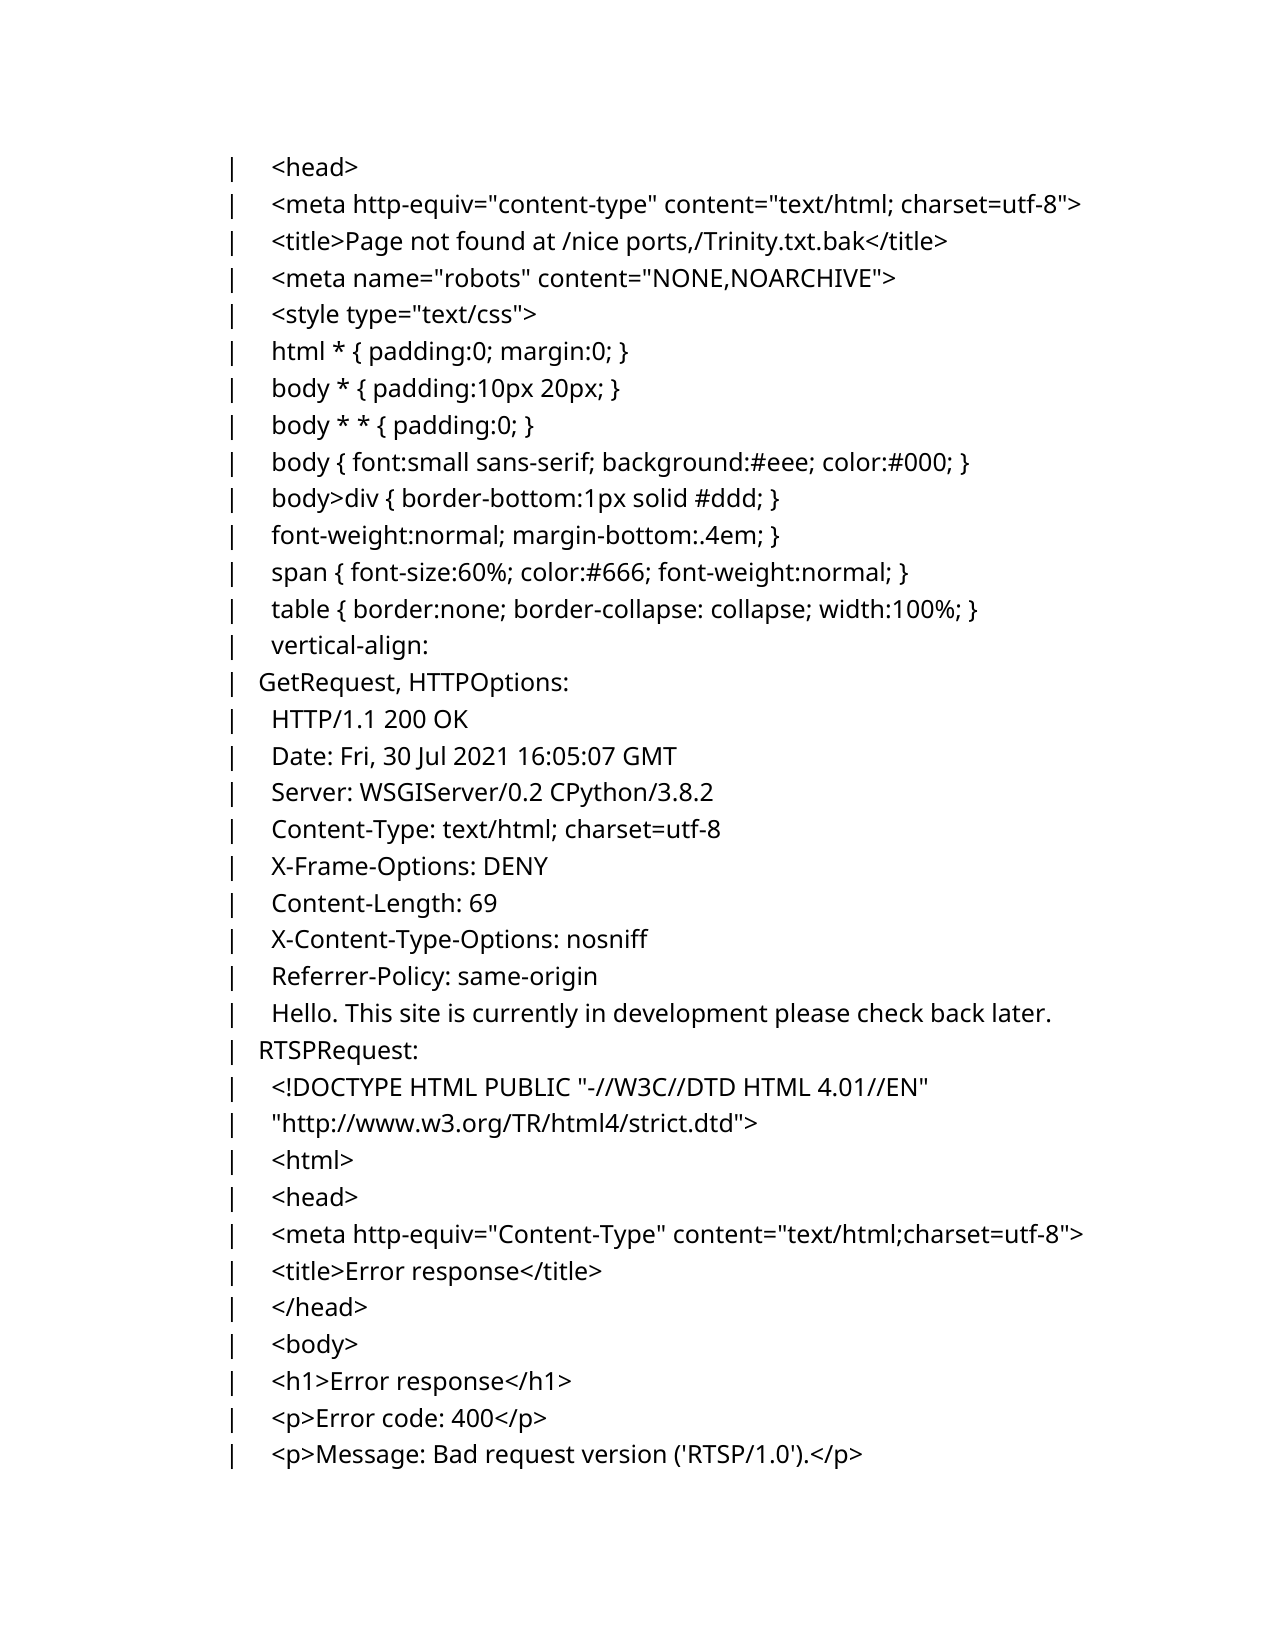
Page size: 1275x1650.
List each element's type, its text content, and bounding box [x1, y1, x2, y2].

list | table { border:none; border-collapse: collapse; width:100%; } [225, 591, 1125, 625]
list | <title>Page not found at /nice ports,/Trinity.txt.bak</title> [225, 223, 1125, 258]
list | body * * { padding:0; } [225, 407, 1125, 441]
list | body { font:small sans-serif; background:#eee; color:#000; } [225, 444, 1125, 478]
list | <p>Message: Bad request version ('RTSP/1.0').</p> [225, 1437, 1125, 1471]
list | font-weight:normal; margin-bottom:.4em; } [225, 518, 1125, 552]
list | <body> [225, 1327, 1125, 1361]
list | <head> [225, 150, 1125, 184]
list | html * { padding:0; margin:0; } [225, 334, 1125, 368]
list | X-Content-Type-Options: nosniff [225, 922, 1125, 956]
list | vertical-align: [225, 628, 1125, 662]
list | <title>Error response</title> [225, 1253, 1125, 1287]
list | <p>Error code: 400</p> [225, 1400, 1125, 1434]
list | Server: WSGIServer/0.2 CPython/3.8.2 [225, 775, 1125, 809]
list | Content-Length: 69 [225, 885, 1125, 919]
list | Date: Fri, 30 Jul 2021 16:05:07 GMT [225, 738, 1125, 772]
list | Referrer-Policy: same-origin [225, 959, 1125, 993]
list | GetRequest, HTTPOptions: [225, 665, 1125, 699]
list | <head> [225, 1179, 1125, 1214]
list | Content-Type: text/html; charset=utf-8 [225, 812, 1125, 846]
list | </head> [225, 1290, 1125, 1324]
list | <meta http-equiv="Content-Type" content="text/html;charset=utf-8"> [225, 1216, 1125, 1250]
list | <meta http-equiv="content-type" content="text/html; charset=utf-8"> [225, 187, 1125, 221]
list | RTSPRequest: [225, 1032, 1125, 1067]
list | span { font-size:60%; color:#666; font-weight:normal; } [225, 554, 1125, 588]
list | <style type="text/css"> [225, 297, 1125, 331]
list | X-Frame-Options: DENY [225, 849, 1125, 883]
list | body>div { border-bottom:1px solid #ddd; } [225, 481, 1125, 515]
list | HTTP/1.1 200 OK [225, 702, 1125, 736]
list | <h1>Error response</h1> [225, 1363, 1125, 1397]
list | "http://www.w3.org/TR/html4/strict.dtd"> [225, 1106, 1125, 1140]
list | <meta name="robots" content="NONE,NOARCHIVE"> [225, 260, 1125, 294]
list | <html> [225, 1143, 1125, 1177]
list | Hello. This site is currently in development please check back later. [225, 996, 1125, 1030]
list | body * { padding:10px 20px; } [225, 371, 1125, 405]
list | <!DOCTYPE HTML PUBLIC "-//W3C//DTD HTML 4.01//EN" [225, 1069, 1125, 1103]
